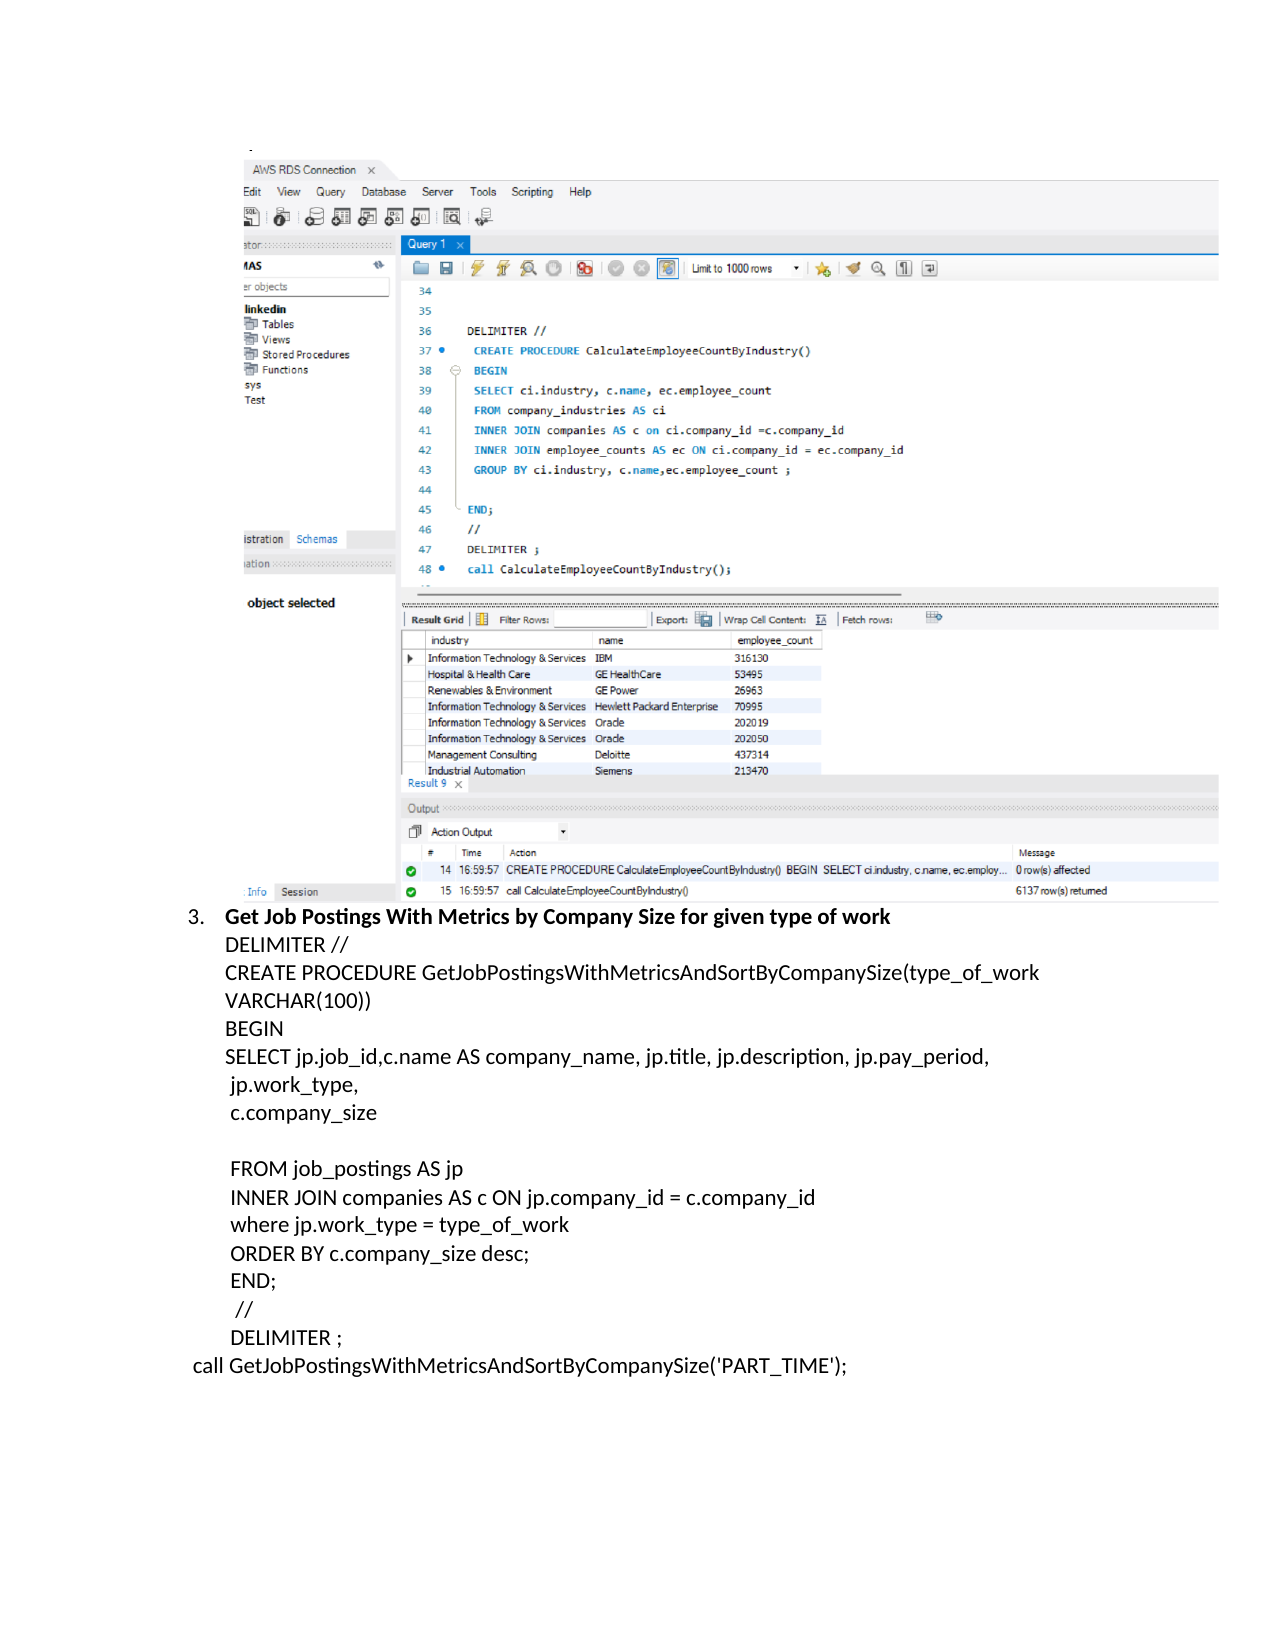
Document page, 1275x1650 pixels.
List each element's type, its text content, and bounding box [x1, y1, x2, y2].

text CREATE PROCEDURE GetJobPostingsWithMetricsAndSortByCompanySize(type_of_work VARCHAR(100)) [225, 958, 1125, 1014]
text where jp.work_type = type_of_work [225, 1211, 1125, 1239]
text jp.work_type, [225, 1071, 1125, 1098]
text DELIMITER ; [225, 1323, 1125, 1351]
text DELIMITER // [225, 930, 1125, 958]
list Get Job Postings With Metrics by Company Size for given type of work [187, 902, 1125, 930]
text END; [225, 1267, 1125, 1295]
text call GetJobPostingsWithMetricsAndSortByCompanySize('PART_TIME'); [187, 1351, 1125, 1379]
text SELECT jp.job_id,c.name AS company_name, jp.title, jp.description, jp.pay_period, [225, 1042, 1125, 1071]
text c.company_size [225, 1098, 1125, 1127]
text INNER JOIN companies AS c ON jp.company_id = c.company_id [225, 1183, 1125, 1211]
text FROM job_postings AS jp [225, 1154, 1125, 1183]
text BEGIN [225, 1014, 1125, 1042]
text ORDER BY c.company_size desc; [225, 1239, 1125, 1267]
text // [225, 1295, 1125, 1323]
